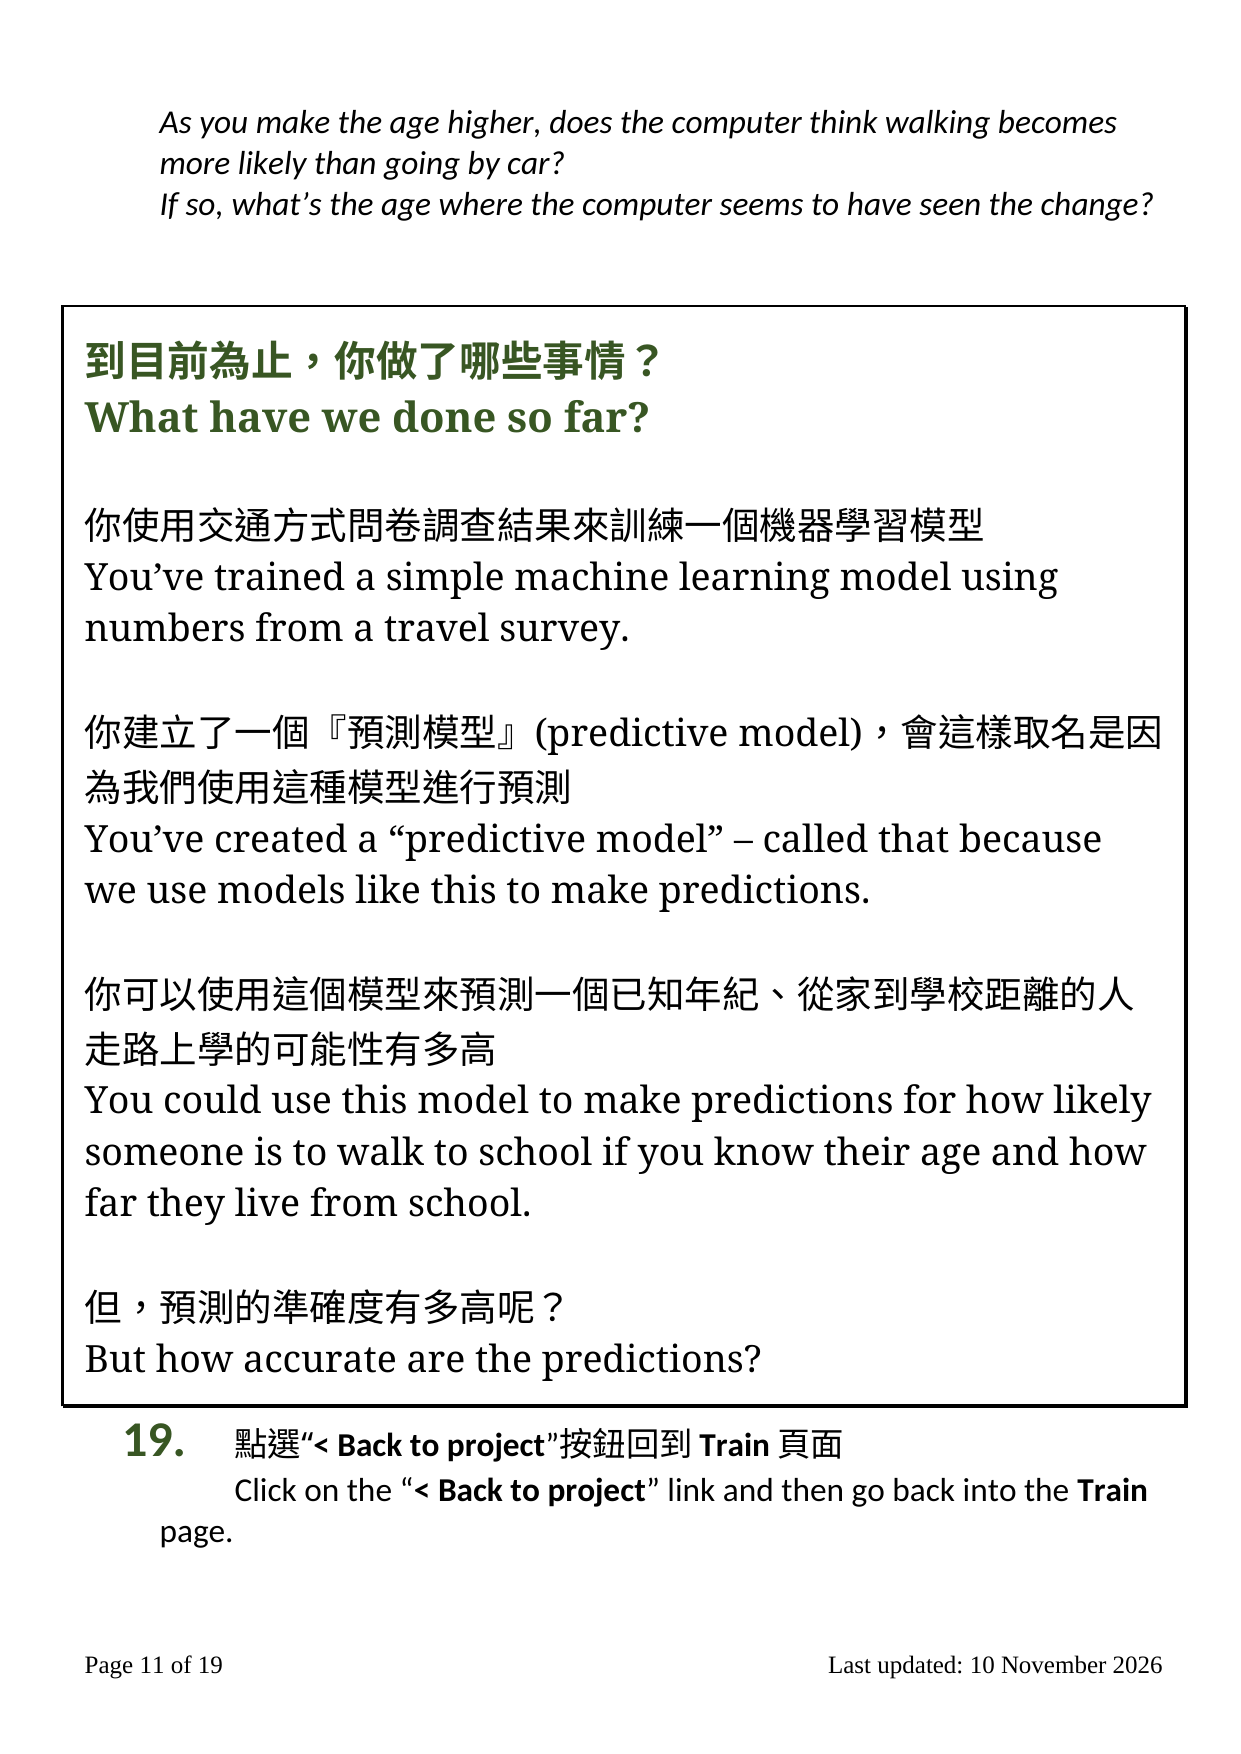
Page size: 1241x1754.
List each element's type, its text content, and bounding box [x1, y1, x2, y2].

list 點選“< Back to project”按鈕回到Train頁面 [122, 1408, 1163, 1469]
text But how accurate are the predictions? [64, 1309, 1184, 1404]
text What have we done so far? [84, 388, 1163, 445]
text 你可以使用這個模型來預測一個已知年紀、從家到學校距離的人走路上學的可能性有多高 [84, 965, 1163, 1074]
text You’ve trained a simple machine learning model using numbers from a travel survey. [84, 550, 1163, 652]
text 你建立了一個『預測模型』(predictive model)，會這樣取名是因為我們使用這種模型進行預測 [84, 703, 1163, 812]
text You could use this model to make predictions for how likely someone is to walk to school if you know their age and how far they live from school. [84, 1074, 1163, 1227]
text 到目前為止，你做了哪些事情？ [64, 307, 1184, 388]
text 但，預測的準確度有多高呢？ [84, 1278, 1163, 1309]
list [159, 101, 1163, 223]
list Click on the “< Back to project” link and then go back into the Train page. [159, 1469, 1163, 1551]
text 你使用交通方式問卷調查結果來訓練一個機器學習模型 [84, 496, 1163, 550]
text You’ve created a “predictive model” – called that because we use models like this to make predictions. [84, 812, 1163, 914]
